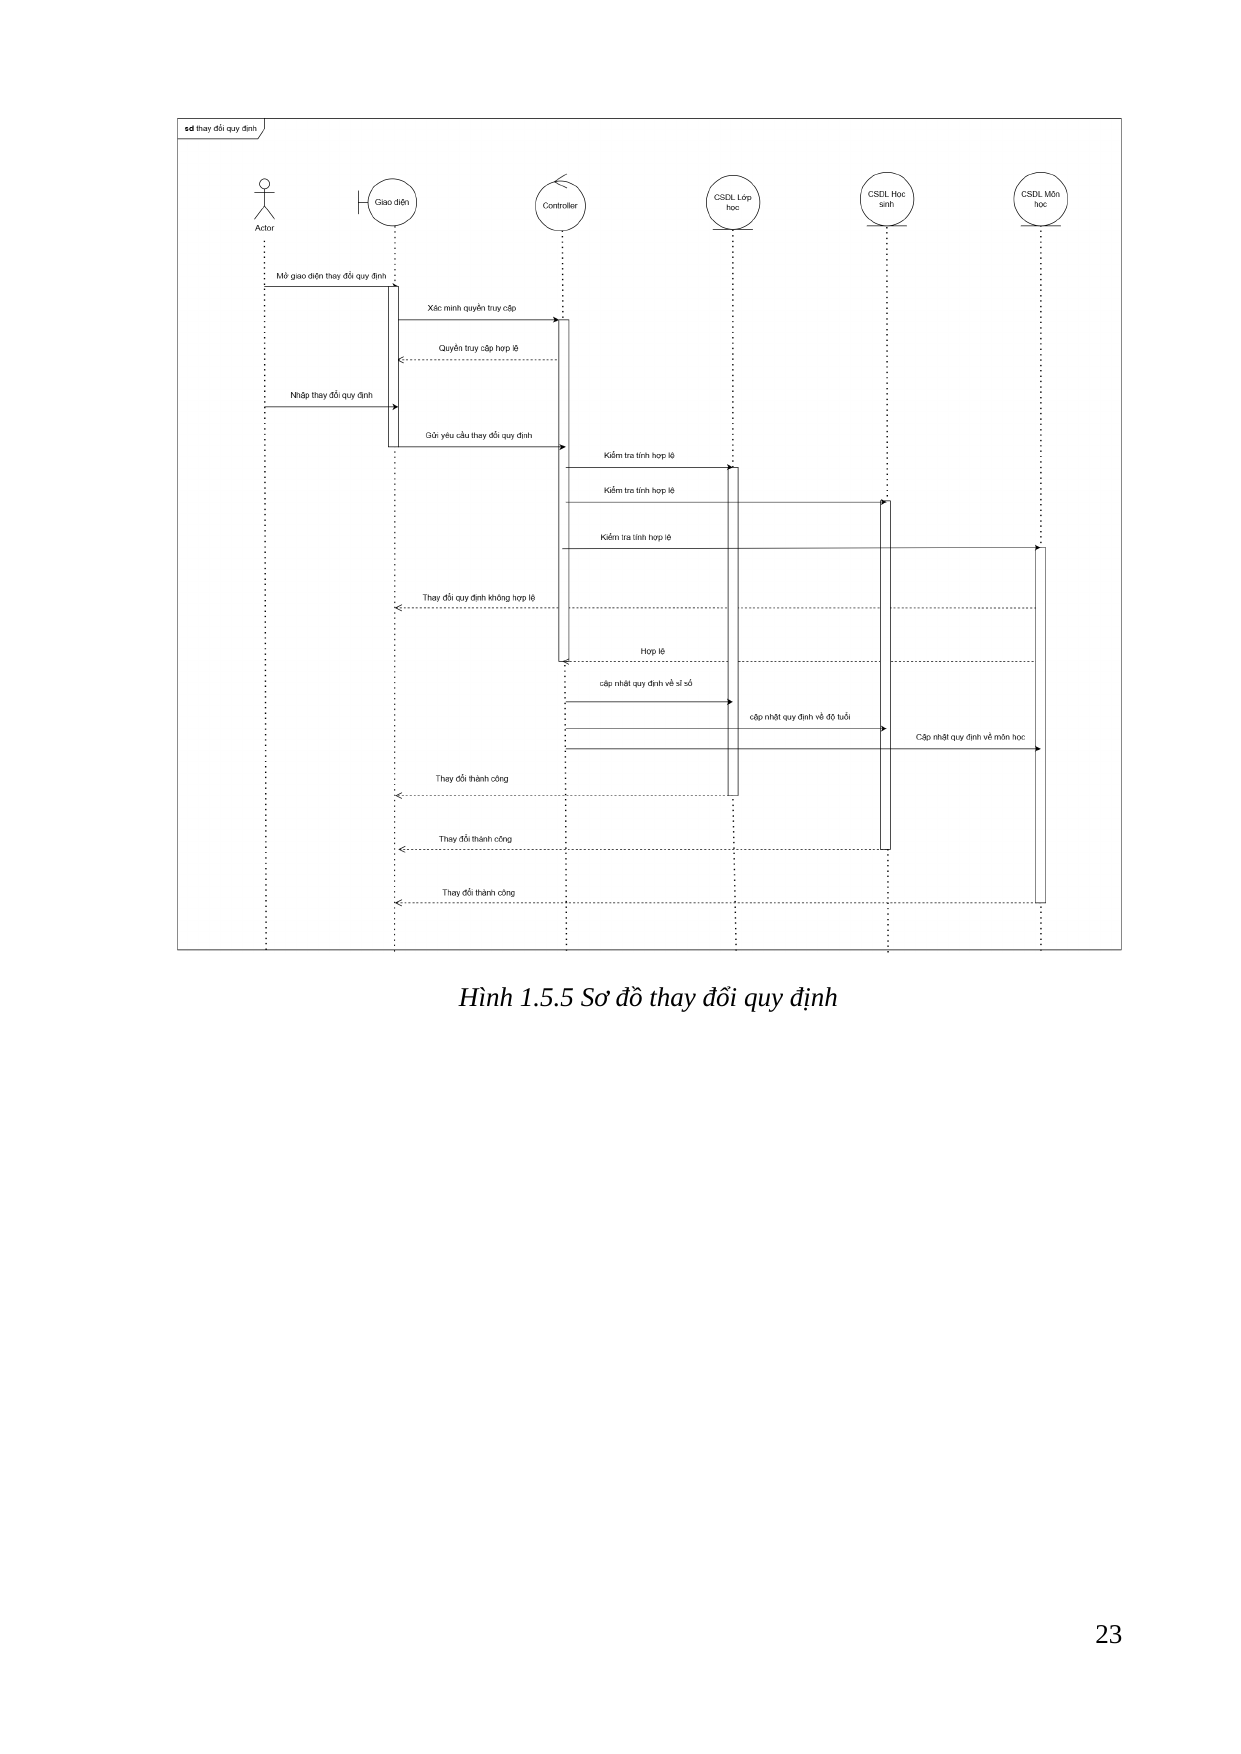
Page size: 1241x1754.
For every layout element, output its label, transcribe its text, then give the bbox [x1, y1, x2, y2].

picture [177, 118, 1122, 954]
text Hình 1.5.5 Sơ đồ thay đổi quy định [177, 982, 1122, 1013]
